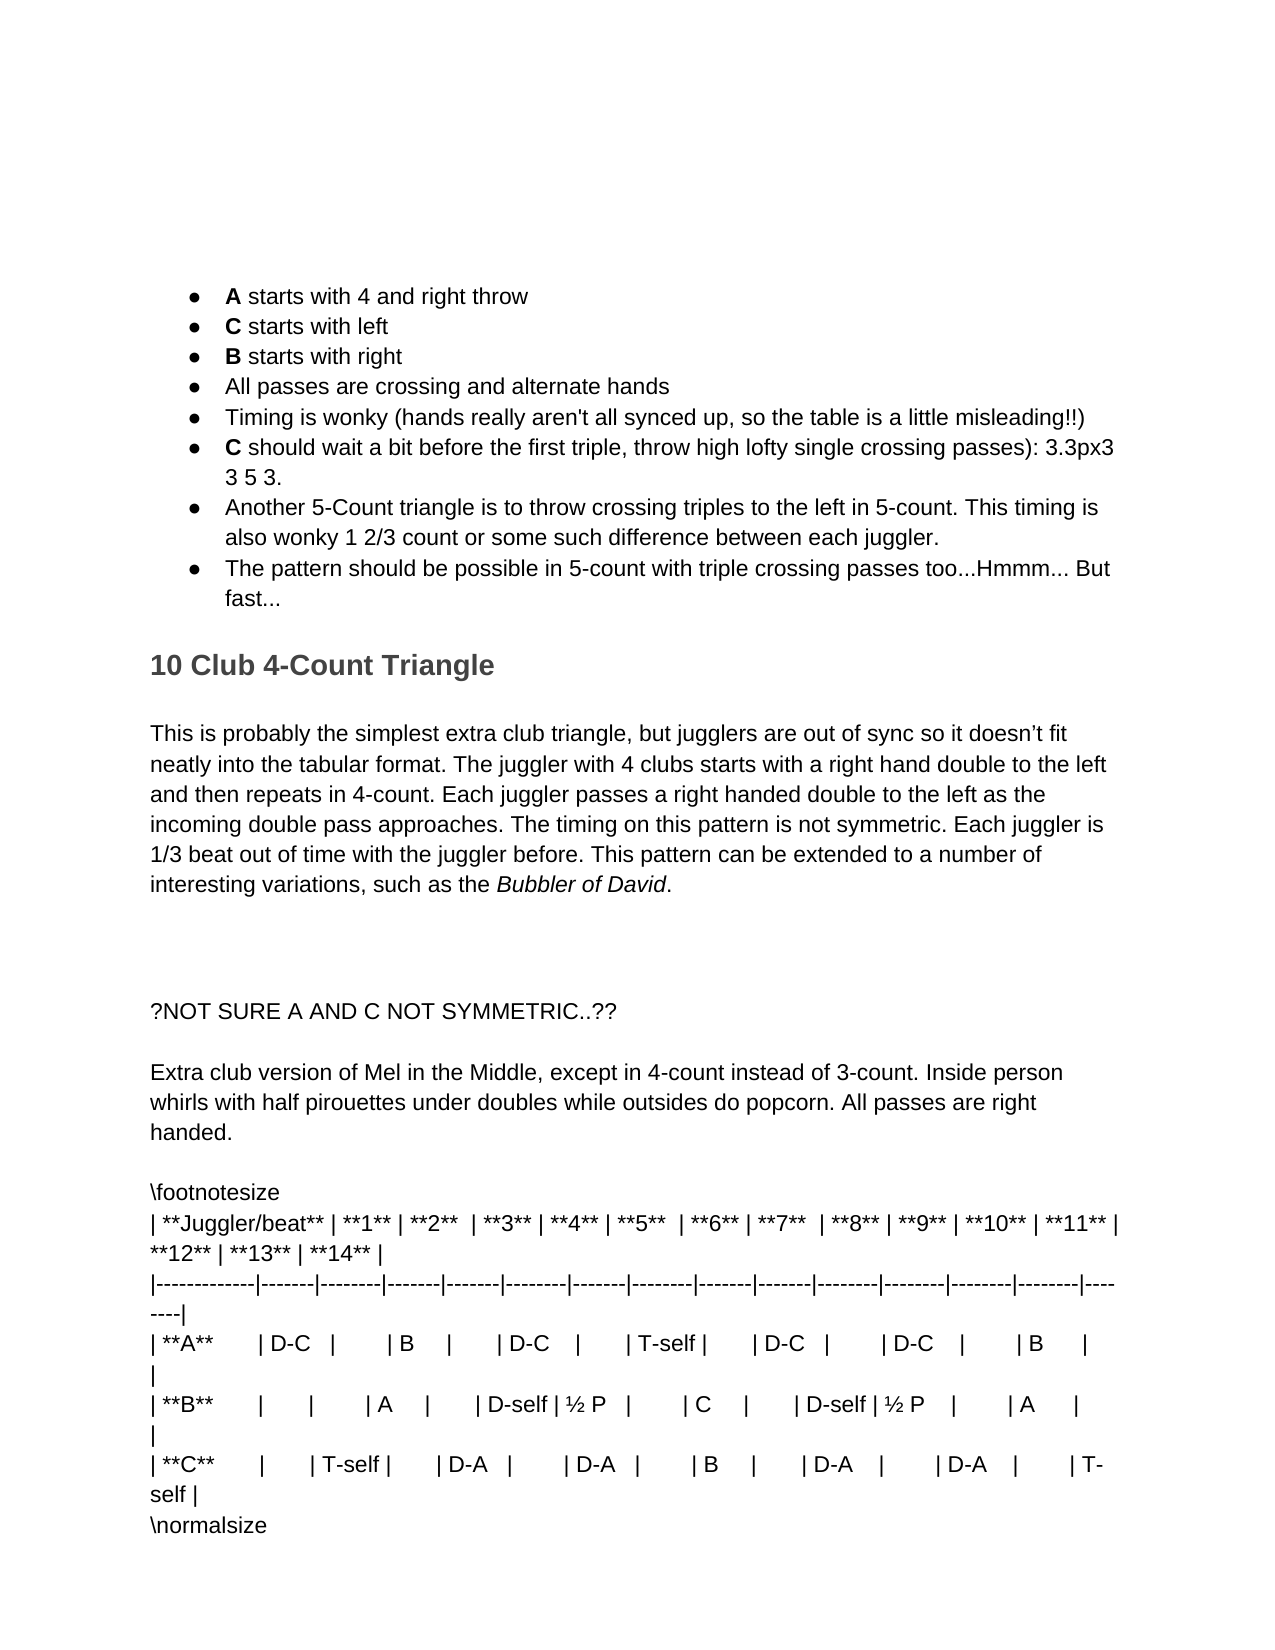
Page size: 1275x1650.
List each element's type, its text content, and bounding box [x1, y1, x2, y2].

text | **B** | | | A | | D-self | ½ P | | C | | D-self | ½ P | | A | | [150, 1391, 1125, 1447]
text ?NOT SURE A AND C NOT SYMMETRIC..?? [150, 998, 1125, 1024]
text Extra club version of Mel in the Middle, except in 4-count instead of 3-count. Inside person whirls with half pirouettes under doubles while outsides do popcorn. All passes are right handed. [150, 1058, 1125, 1145]
list The pattern should be possible in 5-count with triple crossing passes too...Hmmm... But fast... [187, 554, 1125, 611]
list Timing is wonky (hands really aren't all synced up, so the table is a little misleading!!) [187, 403, 1125, 430]
text \footnotesize [150, 1179, 1125, 1206]
text | **Juggler/beat** | **1** | **2** | **3** | **4** | **5** | **6** | **7** | **8** | **9** | **10** | **11** | **12** | **13** | **14** | [150, 1209, 1125, 1266]
list B starts with right [187, 343, 1125, 369]
list All passes are crossing and alternate hands [187, 373, 1125, 399]
subtitle 10 Club 4-Count Triangle [150, 648, 1125, 682]
text This is probably the simplest extra club triangle, but jugglers are out of sync so it doesn’t fit neatly into the tabular format. The juggler with 4 clubs starts with a right hand double to the left and then repeats in 4-count. Each juggler passes a right handed double to the left as the incoming double pass approaches. The timing on this pattern is not symmetric. Each juggler is 1/3 beat out of time with the juggler before. This pattern can be extended to a number of interesting variations, such as the Bubbler of David. [150, 720, 1125, 898]
list C should wait a bit before the first triple, throw high lofty single crossing passes): 3.3px3 3 5 3. [187, 434, 1125, 490]
list Another 5-Count triangle is to throw crossing triples to the left in 5-count. This timing is also wonky 1 2/3 count or some such difference between each juggler. [187, 494, 1125, 551]
text | **A** | D-C | | B | | D-C | | T-self | | D-C | | D-C | | B | | [150, 1330, 1125, 1387]
text |-------------|-------|--------|-------|-------|--------|-------|--------|-------|-------|--------|--------|--------|--------|--------| [150, 1270, 1125, 1326]
text | **C** | | T-self | | D-A | | D-A | | B | | D-A | | D-A | | T-self | [150, 1451, 1125, 1508]
list C starts with left [187, 313, 1125, 339]
text \normalsize [150, 1512, 1125, 1538]
list A starts with 4 and right throw [187, 283, 1125, 309]
